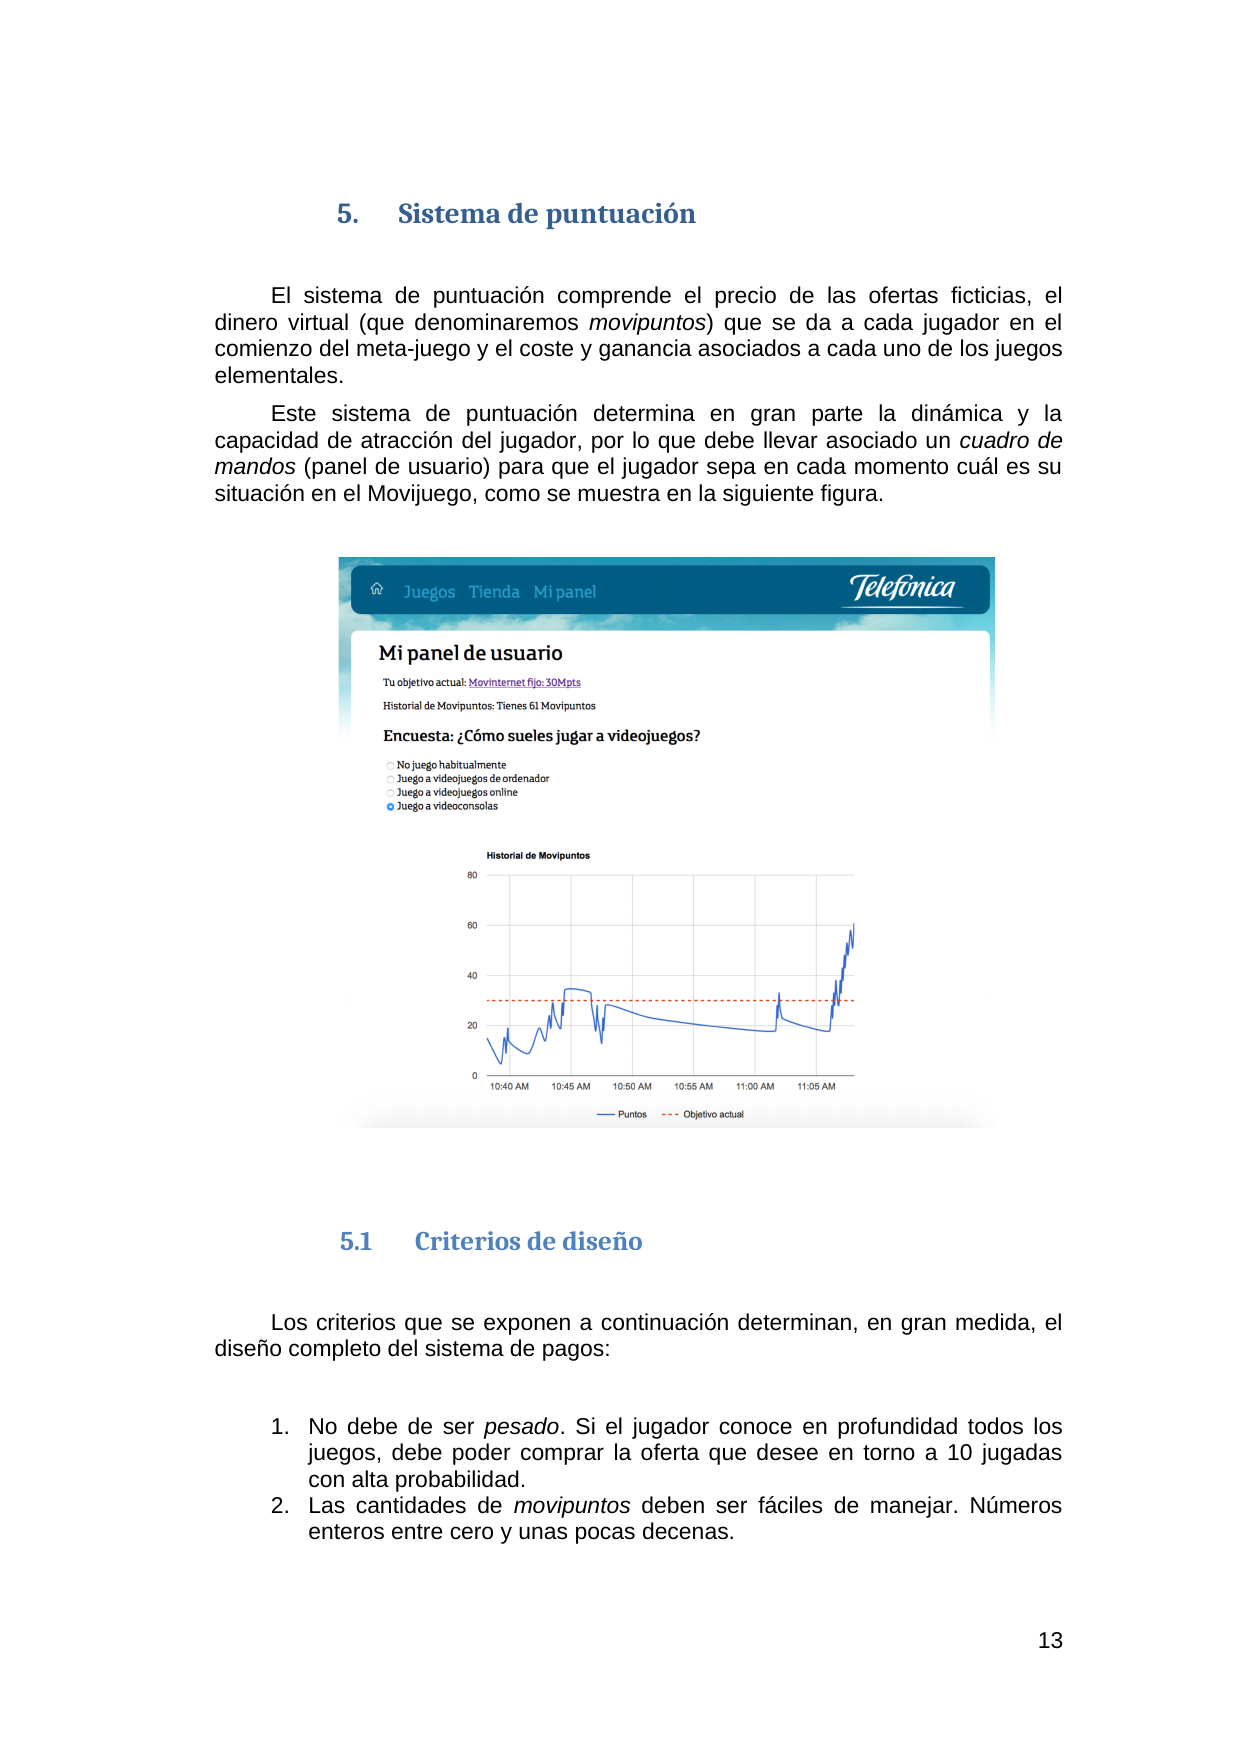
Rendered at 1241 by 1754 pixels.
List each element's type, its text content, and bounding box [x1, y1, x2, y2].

text Este sistema de puntuación determina en gran parte la dinámica y la capacidad de atracción del jugador, por lo que debe llevar asociado un cuadro de mandos (panel de usuario) para que el jugador sepa en cada momento cuál es su situación en el Movijuego, como se muestra en la siguiente figura. [214, 400, 1063, 506]
text Los criterios que se exponen a continuación determinan, en gran medida, el diseño completo del sistema de pagos: [214, 1309, 1063, 1361]
text El sistema de puntuación comprende el precio de las ofertas ficticias, el dinero virtual (que denominaremos movipuntos) que se da a cada jugador en el comienzo del meta-juego y el coste y ganancia asociados a cada uno de los juegos elementales. [214, 282, 1063, 388]
subtitle Criterios de diseño [340, 1226, 1063, 1257]
subtitle Sistema de puntuación [281, 198, 1063, 231]
list Las cantidades de movipuntos deben ser fáciles de manejar. Números enteros entre cero y unas pocas decenas. [271, 1492, 1063, 1544]
list No debe de ser pesado. Si el jugador conoce en profundidad todos los juegos, debe poder comprar la oferta que desee en torno a 10 jugadas con alta probabilidad. [271, 1413, 1063, 1492]
picture [338, 557, 995, 1128]
